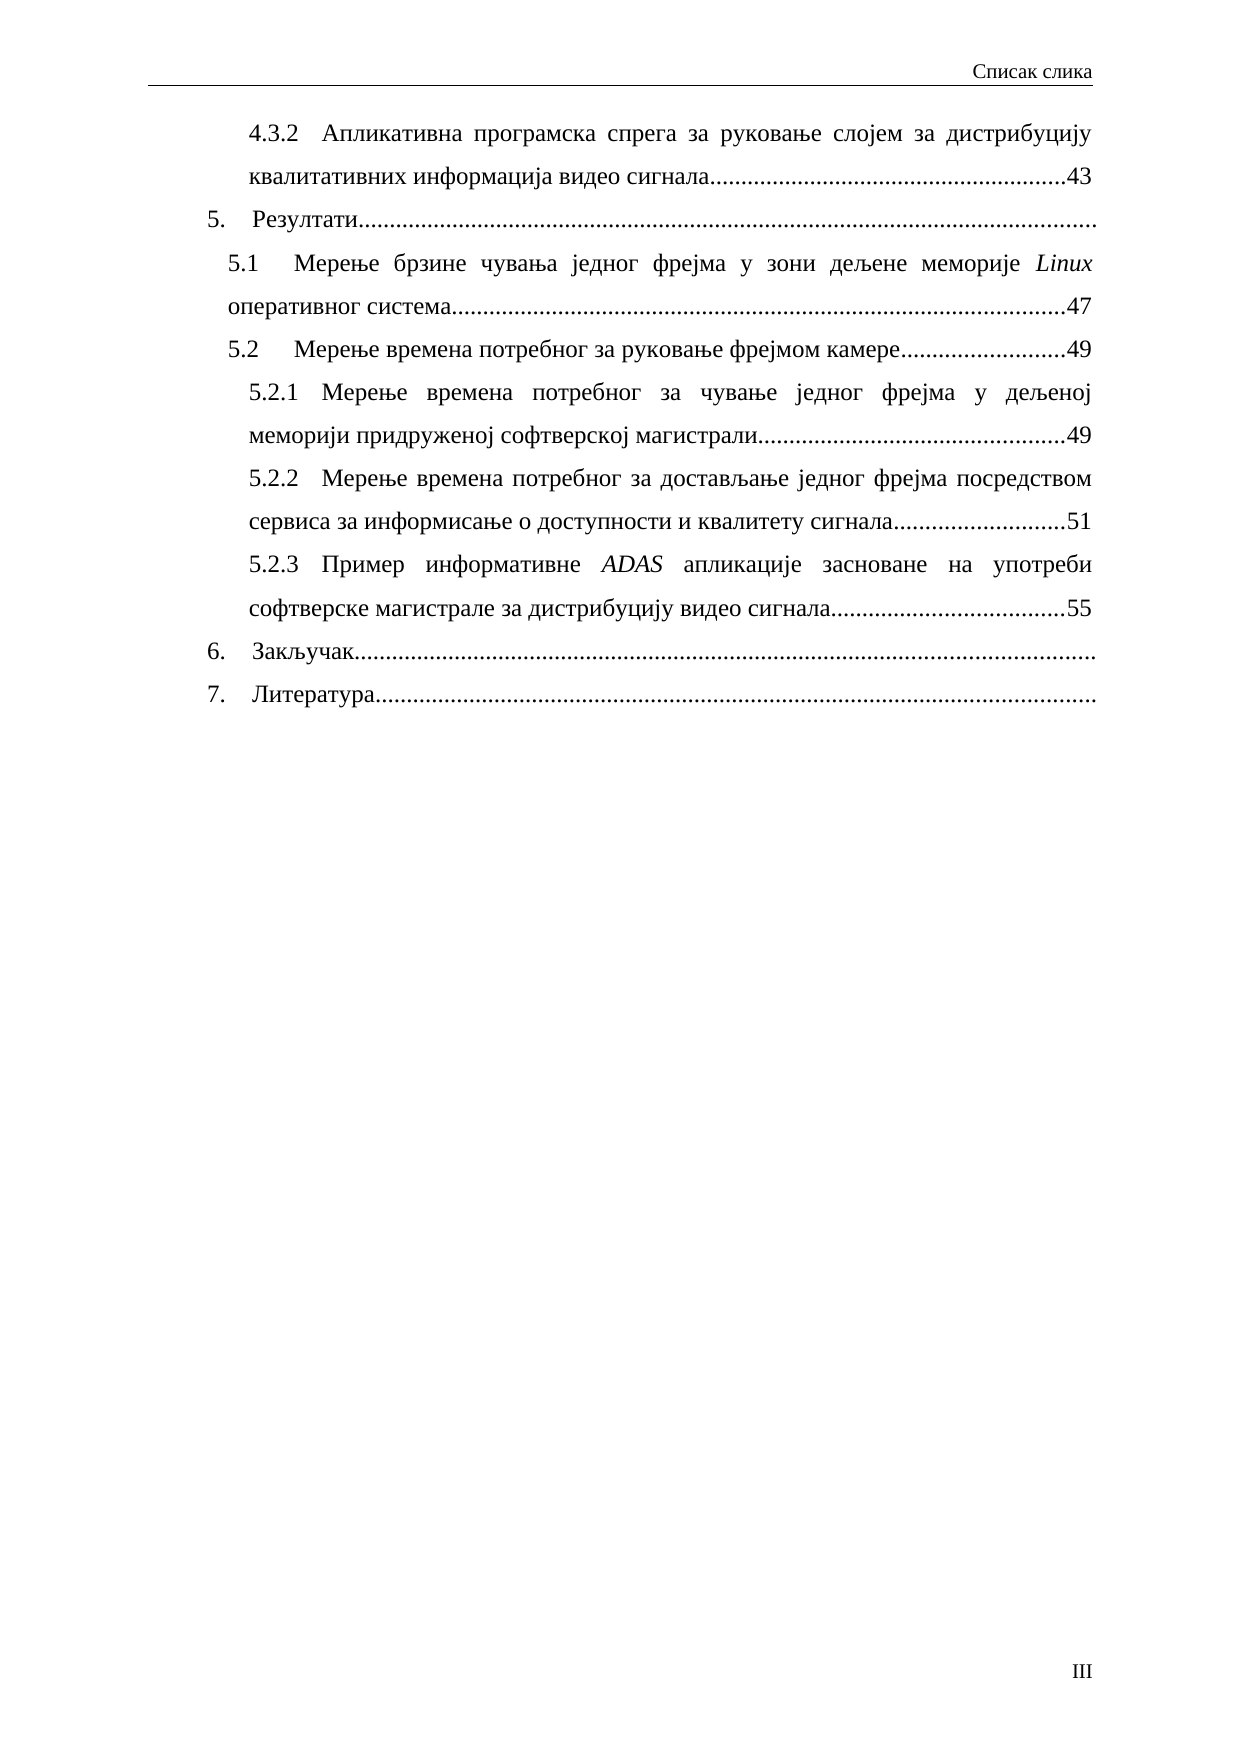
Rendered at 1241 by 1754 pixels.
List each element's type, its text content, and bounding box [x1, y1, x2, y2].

text 6. Закључак 62 [148, 636, 1093, 664]
text 4.3.2 Апликативна програмска спрега за руковање слојем за дистрибуцију квалитативних информација видео сигнала 43 [248, 118, 1093, 190]
text 5.2.3 Пример информативне ADAS апликације засноване на употреби софтверске магистрале за дистрибуцију видео сигнала 55 [248, 549, 1093, 621]
text 5.2.1 Мерење времена потребног за чување једног фрејма у дељеној меморији придруженој софтверској магистрали 49 [248, 377, 1093, 449]
text 5. Резултати 47 [148, 204, 1093, 233]
text 7. Литература 64 [148, 679, 1093, 708]
text 5.2 Мерење времена потребног за руковање фрејмом камере 49 [168, 334, 1093, 363]
text 5.1 Мерење брзине чувања једног фрејма у зони дељене меморије Linux оперативног система 47 [228, 248, 1093, 319]
text 5.2.2 Мерење времена потребног за достављање једног фрејма посредством сервиса за информисање о доступности и квалитету сигнала 51 [248, 463, 1093, 535]
